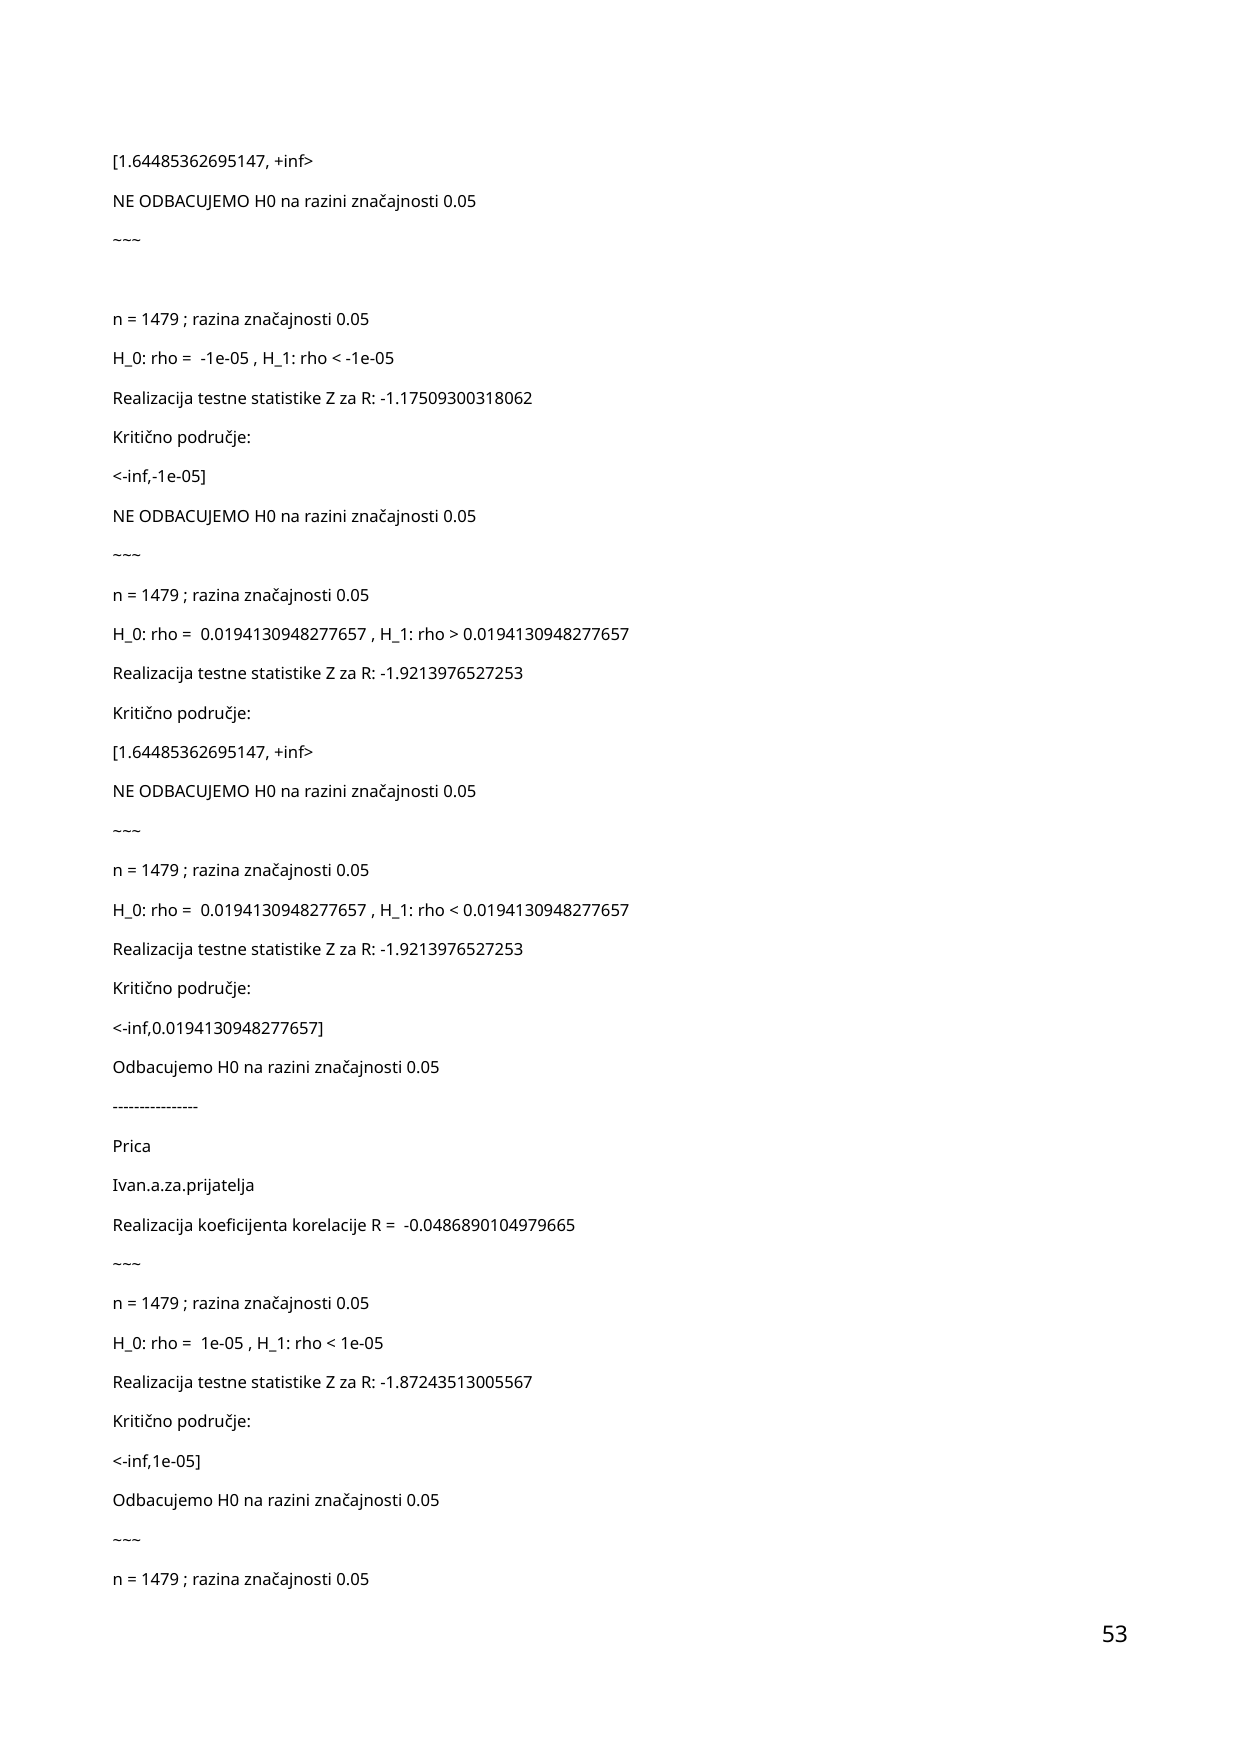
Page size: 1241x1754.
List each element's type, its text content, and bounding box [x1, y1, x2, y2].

text H_0: rho = -1e-05 , H_1: rho < -1e-05 [112, 347, 1128, 369]
text [1.64485362695147, +inf> [112, 150, 1128, 173]
text <-inf,1e-05] [112, 1449, 1128, 1472]
text Realizacija testne statistike Z za R: -1.9213976527253 [112, 662, 1128, 684]
text n = 1479 ; razina značajnosti 0.05 [112, 1292, 1128, 1314]
text Odbacujemo H0 na razini značajnosti 0.05 [112, 1489, 1128, 1511]
text ~~~ [112, 1252, 1128, 1275]
text [1.64485362695147, +inf> [112, 741, 1128, 763]
text Kritično područje: [112, 1410, 1128, 1433]
text ~~~ [112, 229, 1128, 251]
text Realizacija koeficijenta korelacije R = -0.0486890104979665 [112, 1213, 1128, 1236]
text ~~~ [112, 544, 1128, 566]
text n = 1479 ; razina značajnosti 0.05 [112, 1567, 1128, 1590]
text Kritično područje: [112, 426, 1128, 448]
text ~~~ [112, 1528, 1128, 1551]
text NE ODBACUJEMO H0 na razini značajnosti 0.05 [112, 504, 1128, 527]
text n = 1479 ; razina značajnosti 0.05 [112, 859, 1128, 881]
text H_0: rho = 0.0194130948277657 , H_1: rho > 0.0194130948277657 [112, 622, 1128, 645]
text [112, 189, 1128, 212]
text Prica [112, 1134, 1128, 1157]
text Realizacija testne statistike Z za R: -1.17509300318062 [112, 386, 1128, 409]
text ---------------- [112, 1095, 1128, 1118]
text n = 1479 ; razina značajnosti 0.05 [112, 307, 1128, 330]
text ~~~ [112, 819, 1128, 842]
text H_0: rho = 1e-05 , H_1: rho < 1e-05 [112, 1331, 1128, 1354]
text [112, 1371, 1128, 1393]
text Kritično područje: [112, 701, 1128, 724]
text Odbacujemo H0 na razini značajnosti 0.05 [112, 1056, 1128, 1078]
text Kritično područje: [112, 977, 1128, 999]
text H_0: rho = 0.0194130948277657 , H_1: rho < 0.0194130948277657 [112, 898, 1128, 921]
text <-inf,0.0194130948277657] [112, 1016, 1128, 1039]
text n = 1479 ; razina značajnosti 0.05 [112, 583, 1128, 606]
text <-inf,-1e-05] [112, 465, 1128, 488]
text Ivan.a.za.prijatelja [112, 1174, 1128, 1196]
text NE ODBACUJEMO H0 na razini značajnosti 0.05 [112, 780, 1128, 803]
text Realizacija testne statistike Z za R: -1.9213976527253 [112, 937, 1128, 960]
